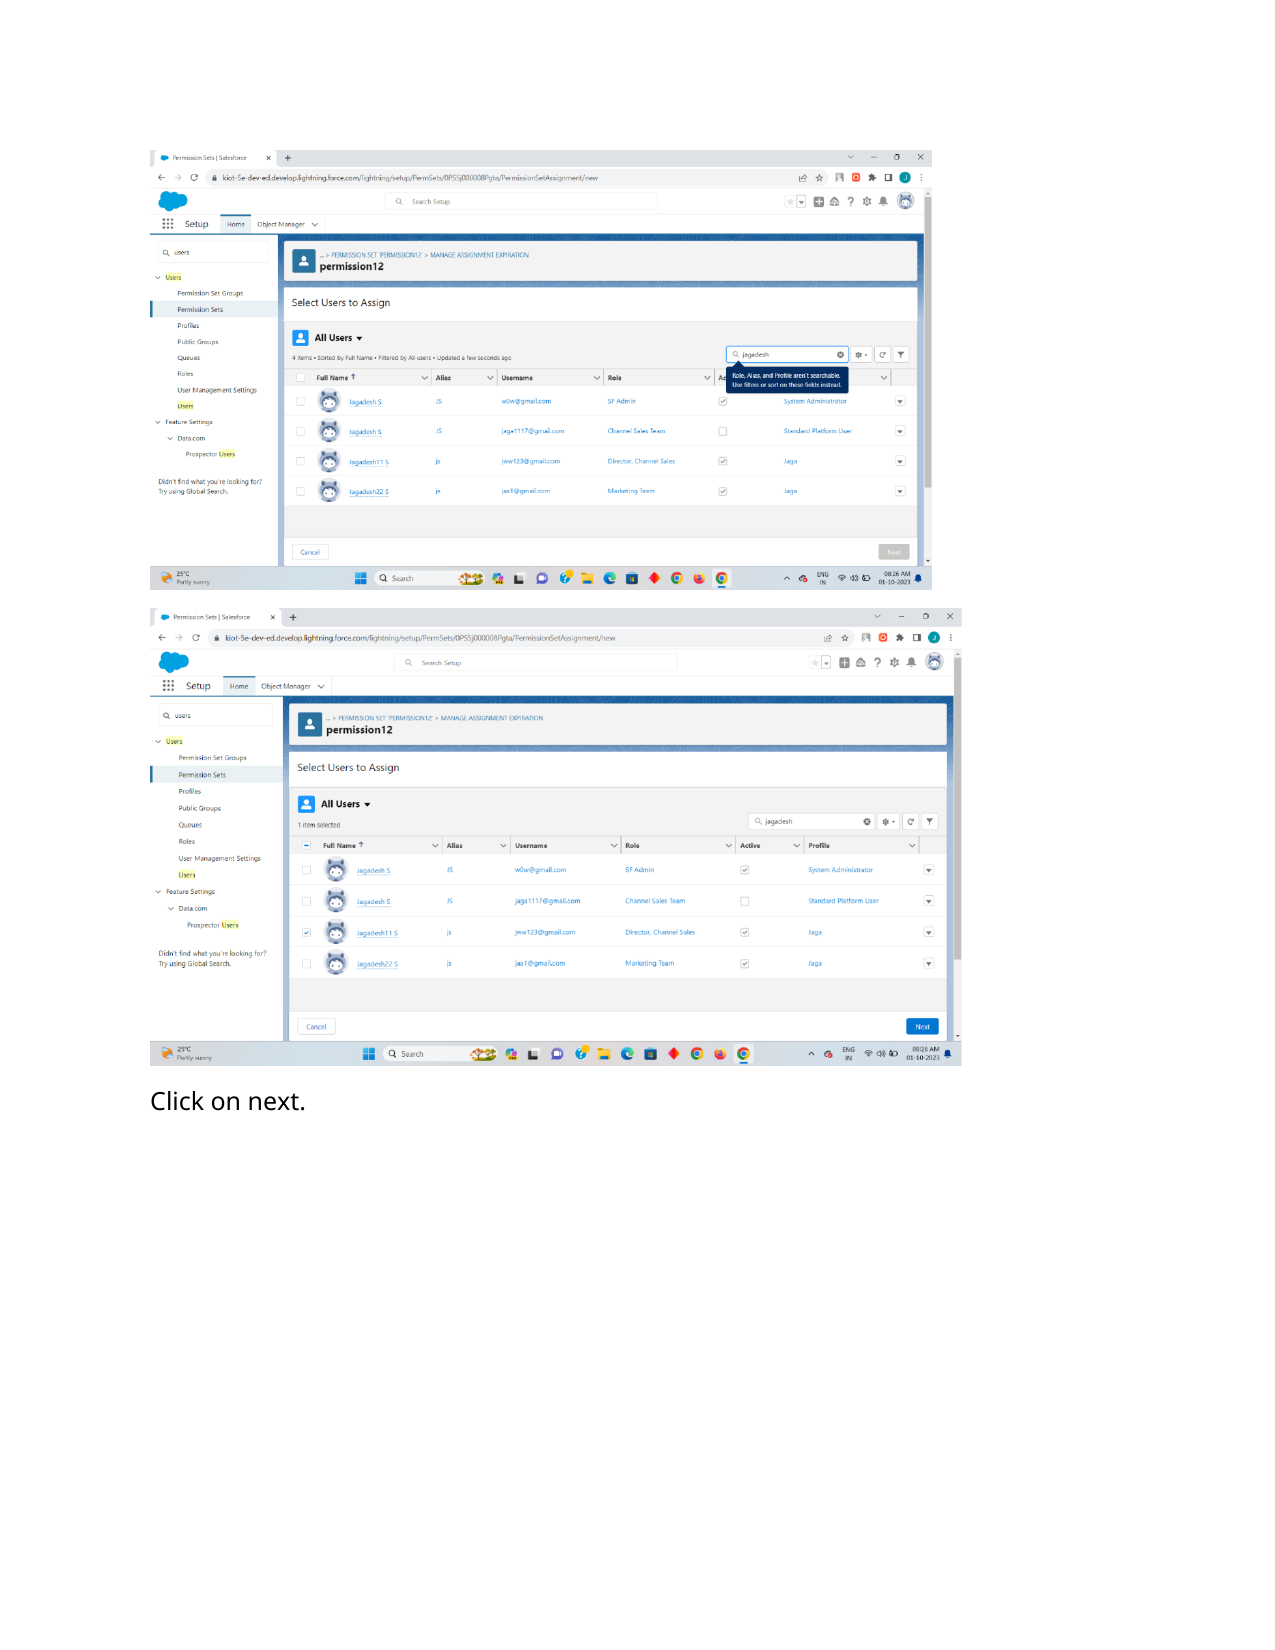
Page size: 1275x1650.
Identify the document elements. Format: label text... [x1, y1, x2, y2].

text Click on next. [150, 1084, 1125, 1118]
picture [150, 150, 932, 590]
picture [150, 608, 962, 1066]
